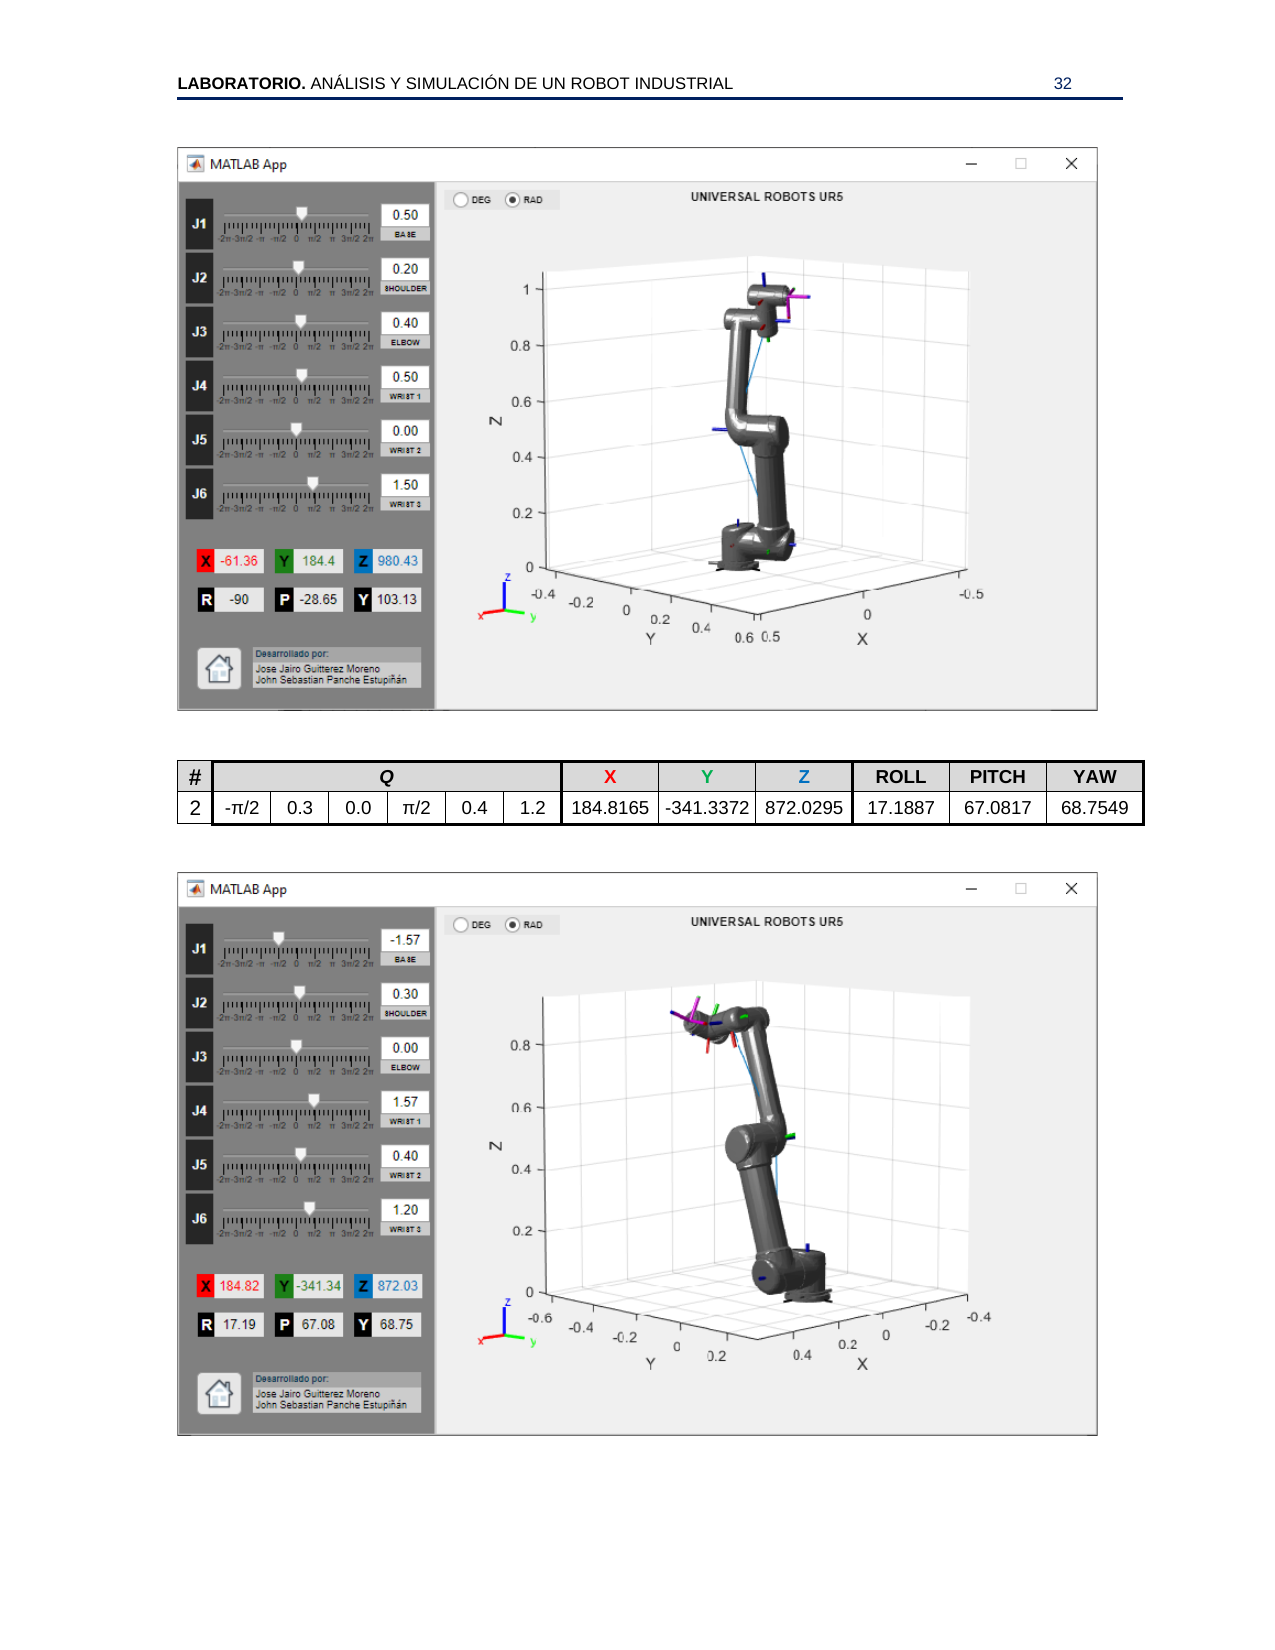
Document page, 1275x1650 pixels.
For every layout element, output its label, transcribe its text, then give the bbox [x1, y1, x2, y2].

table_header YAW [1047, 763, 1142, 791]
table_cell π/2 [388, 792, 445, 823]
table_cell 1.2 [504, 792, 560, 823]
table_cell 17.1887 [854, 792, 949, 823]
table_header Q [214, 763, 560, 791]
table_header # [178, 761, 211, 791]
table_header Z [756, 763, 851, 791]
picture [177, 872, 1098, 1436]
table_cell 0.3 [271, 792, 328, 823]
table_header Y [659, 763, 755, 791]
table_cell 0.4 [446, 792, 503, 823]
table_header ROLL [854, 763, 949, 791]
table_header PITCH [950, 763, 1046, 791]
table_cell 872.0295 [756, 792, 851, 823]
table_cell -π/2 [214, 792, 270, 823]
table_cell 67.0817 [950, 792, 1046, 823]
table_cell 68.7549 [1047, 792, 1142, 823]
table_cell 184.8165 [563, 792, 658, 823]
table_cell -341.3372 [659, 792, 755, 823]
table_header X [563, 763, 658, 791]
table_cell 0.0 [329, 792, 387, 823]
table_cell 2 [178, 792, 211, 823]
picture [177, 147, 1098, 711]
